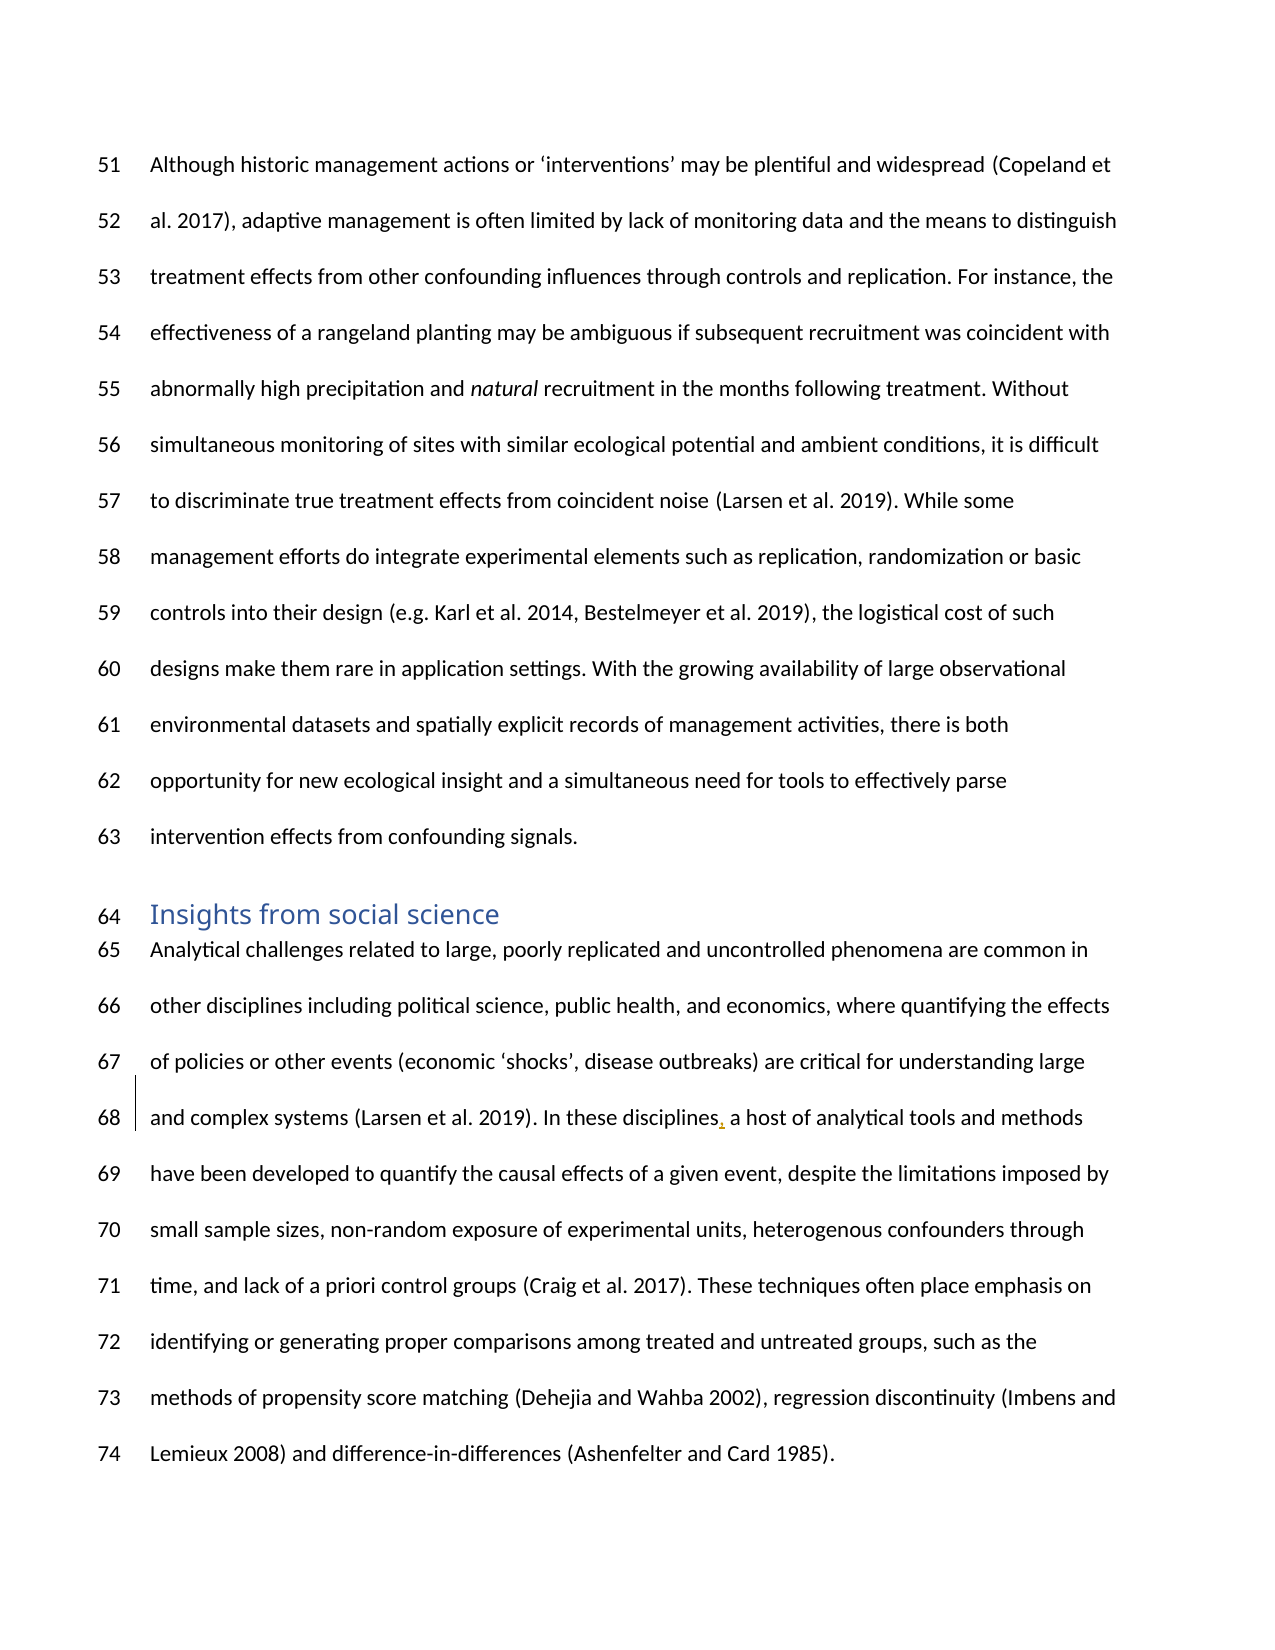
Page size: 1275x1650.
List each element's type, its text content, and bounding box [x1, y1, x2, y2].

text Analytical challenges related to large, poorly replicated and uncontrolled phenomena are common in other disciplines including political science, public health, and economics, where quantifying the effects of policies or other events (economic ‘shocks’, disease outbreaks) are critical for understanding large and complex systems (Larsen et al. 2019). In these disciplines a host of analytical tools and methods have been developed to quantify the causal effects of a given event, despite the limitations imposed by small sample sizes, non-random exposure of experimental units, heterogenous confounders through time, and lack of a priori control groups (Craig et al. 2017). These techniques often place emphasis on identifying or generating proper comparisons among treated and untreated groups, such as the methods of propensity score matching (Dehejia and Wahba 2002), regression discontinuity (Imbens and Lemieux 2008) and difference-in-differences (Ashenfelter and Card 1985). [150, 935, 1125, 1467]
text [150, 150, 1125, 851]
subtitle Insights from social science [150, 895, 1125, 932]
